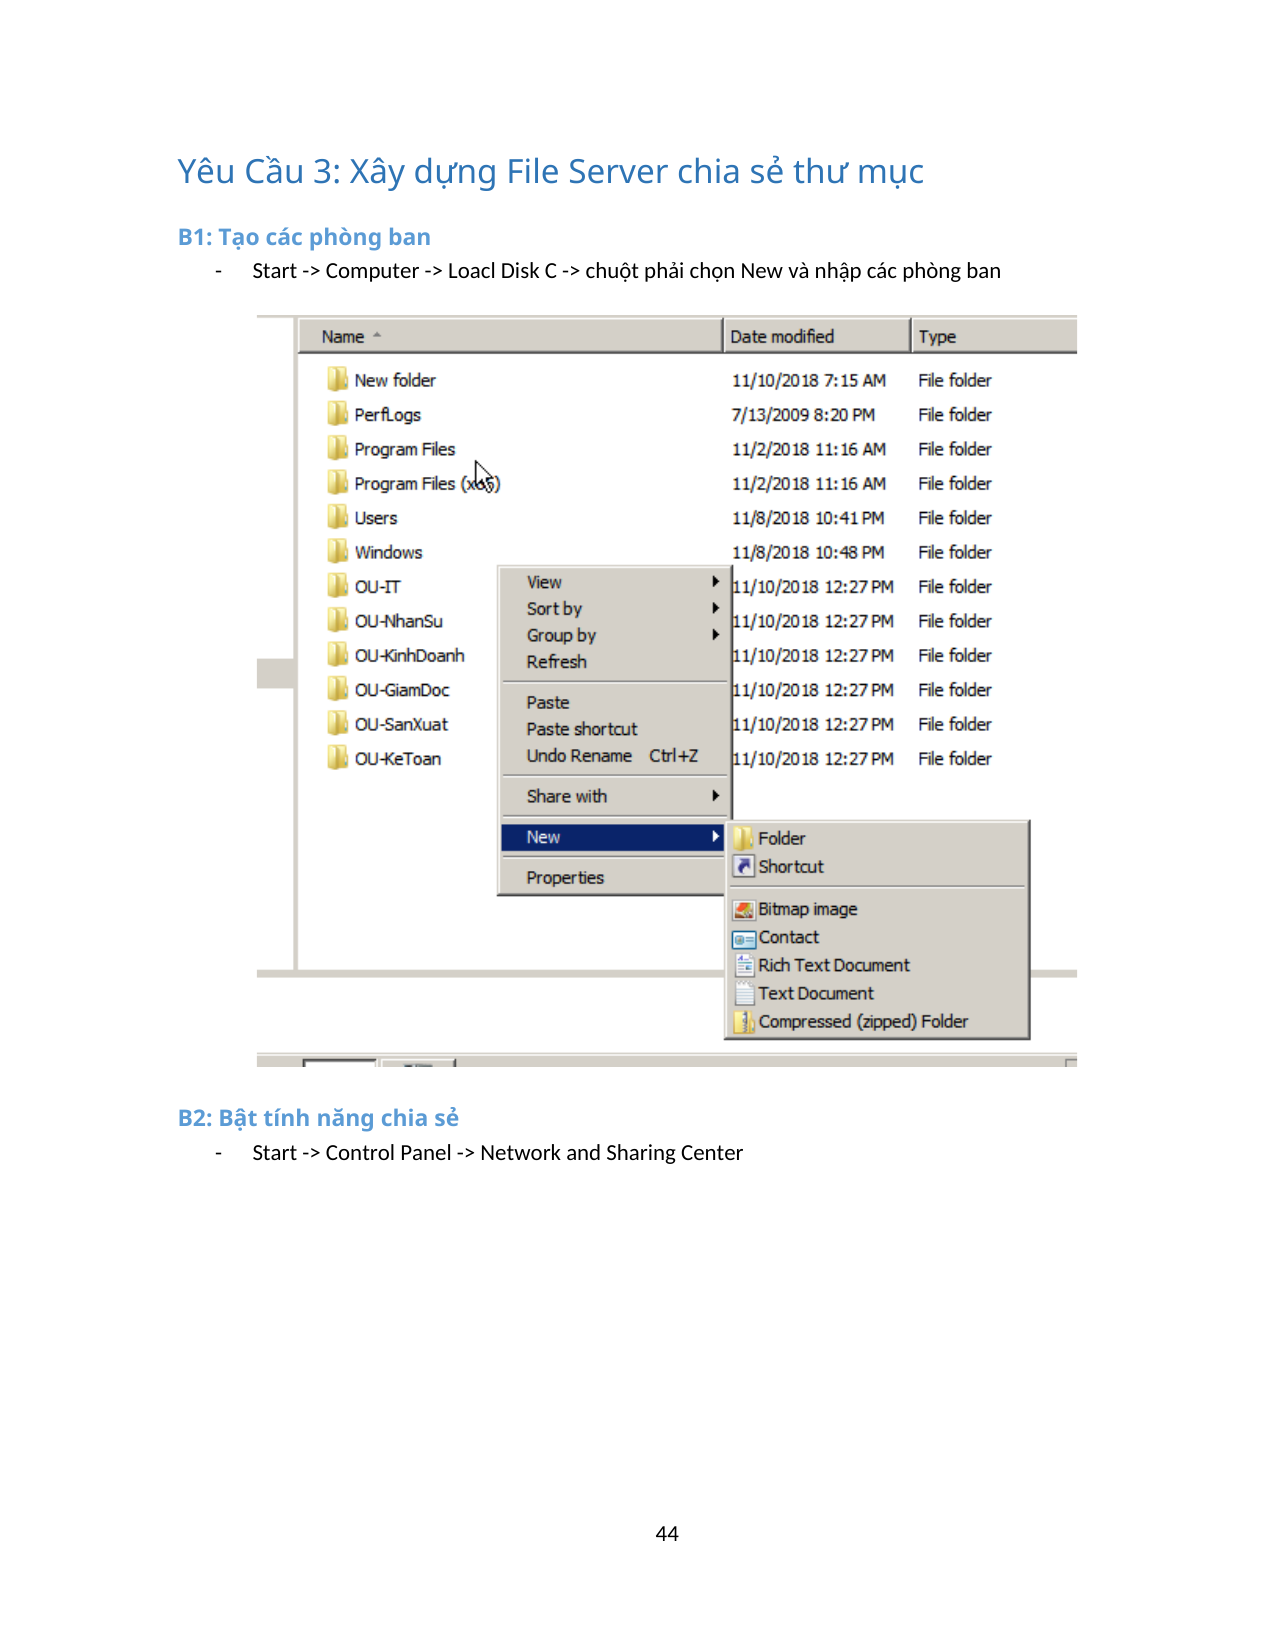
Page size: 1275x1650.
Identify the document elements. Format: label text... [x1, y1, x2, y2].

subtitle B1: Tạo các phòng ban [177, 221, 1157, 252]
list Start -> Control Panel -> Network and Sharing Center [215, 1138, 1157, 1166]
subtitle Yêu Cầu 3: Xây dựng File Server chia sẻ thư mục [177, 148, 1157, 193]
list Start -> Computer -> Loacl Disk C -> chuột phải chọn New và nhập các phòng ban [215, 257, 1157, 285]
picture [256, 315, 1078, 1067]
subtitle B2: Bật tính năng chia sẻ [177, 1102, 1157, 1133]
